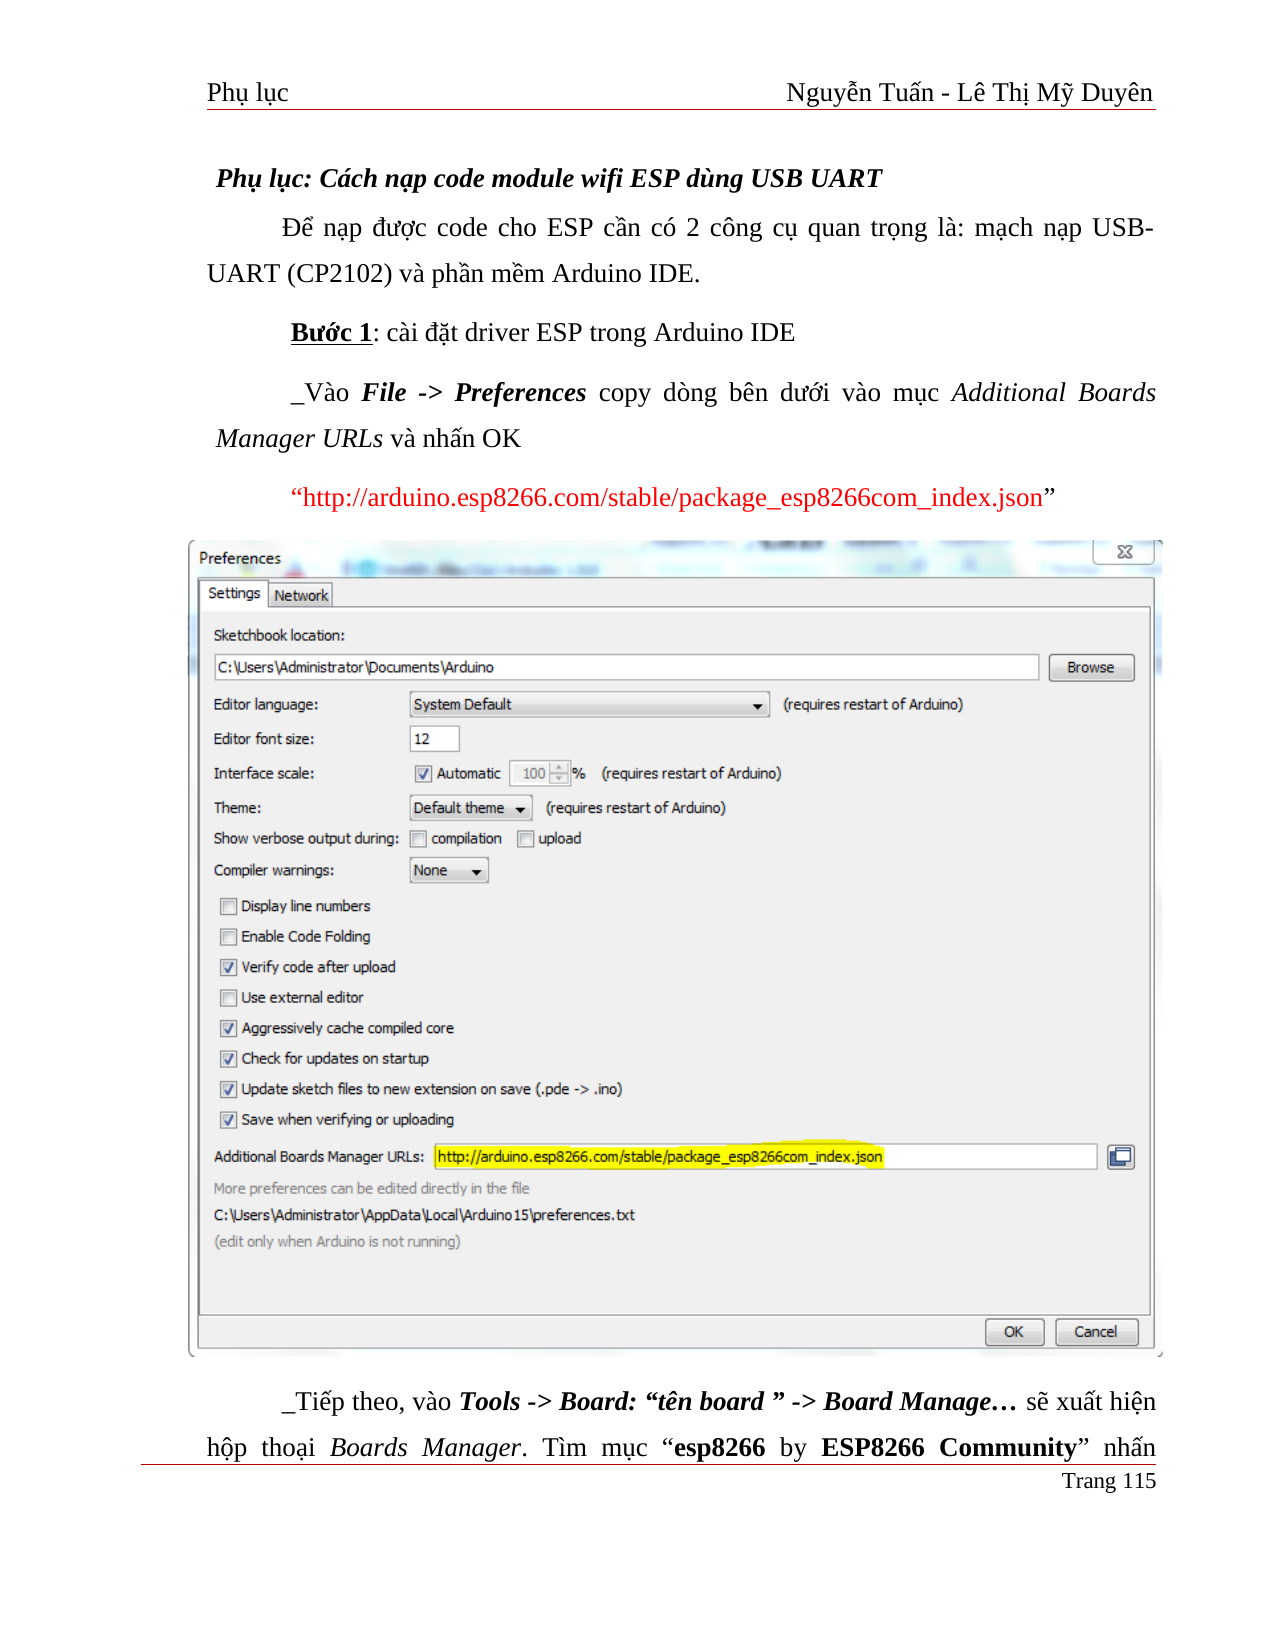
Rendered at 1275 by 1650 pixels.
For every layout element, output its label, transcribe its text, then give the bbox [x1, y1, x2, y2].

text “http://arduino.esp8266.com/stable/package_esp8266com_index.json” [216, 482, 1156, 513]
subtitle Phụ lục: Cách nạp code module wifi ESP dùng USB UART [216, 162, 1156, 194]
picture [187, 540, 1163, 1357]
text Bước 1: cài đặt driver ESP trong Arduino IDE [216, 317, 1156, 348]
text _Vào File -> Preferences copy dòng bên dưới vào mục Additional Boards Manager URLs và nhấn OK [216, 376, 1156, 453]
text Để nạp được code cho ESP cần có 2 công cụ quan trọng là: mạch nạp USB-UART (CP2102) và phần mềm Arduino IDE. [207, 211, 1156, 288]
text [207, 1385, 1156, 1463]
